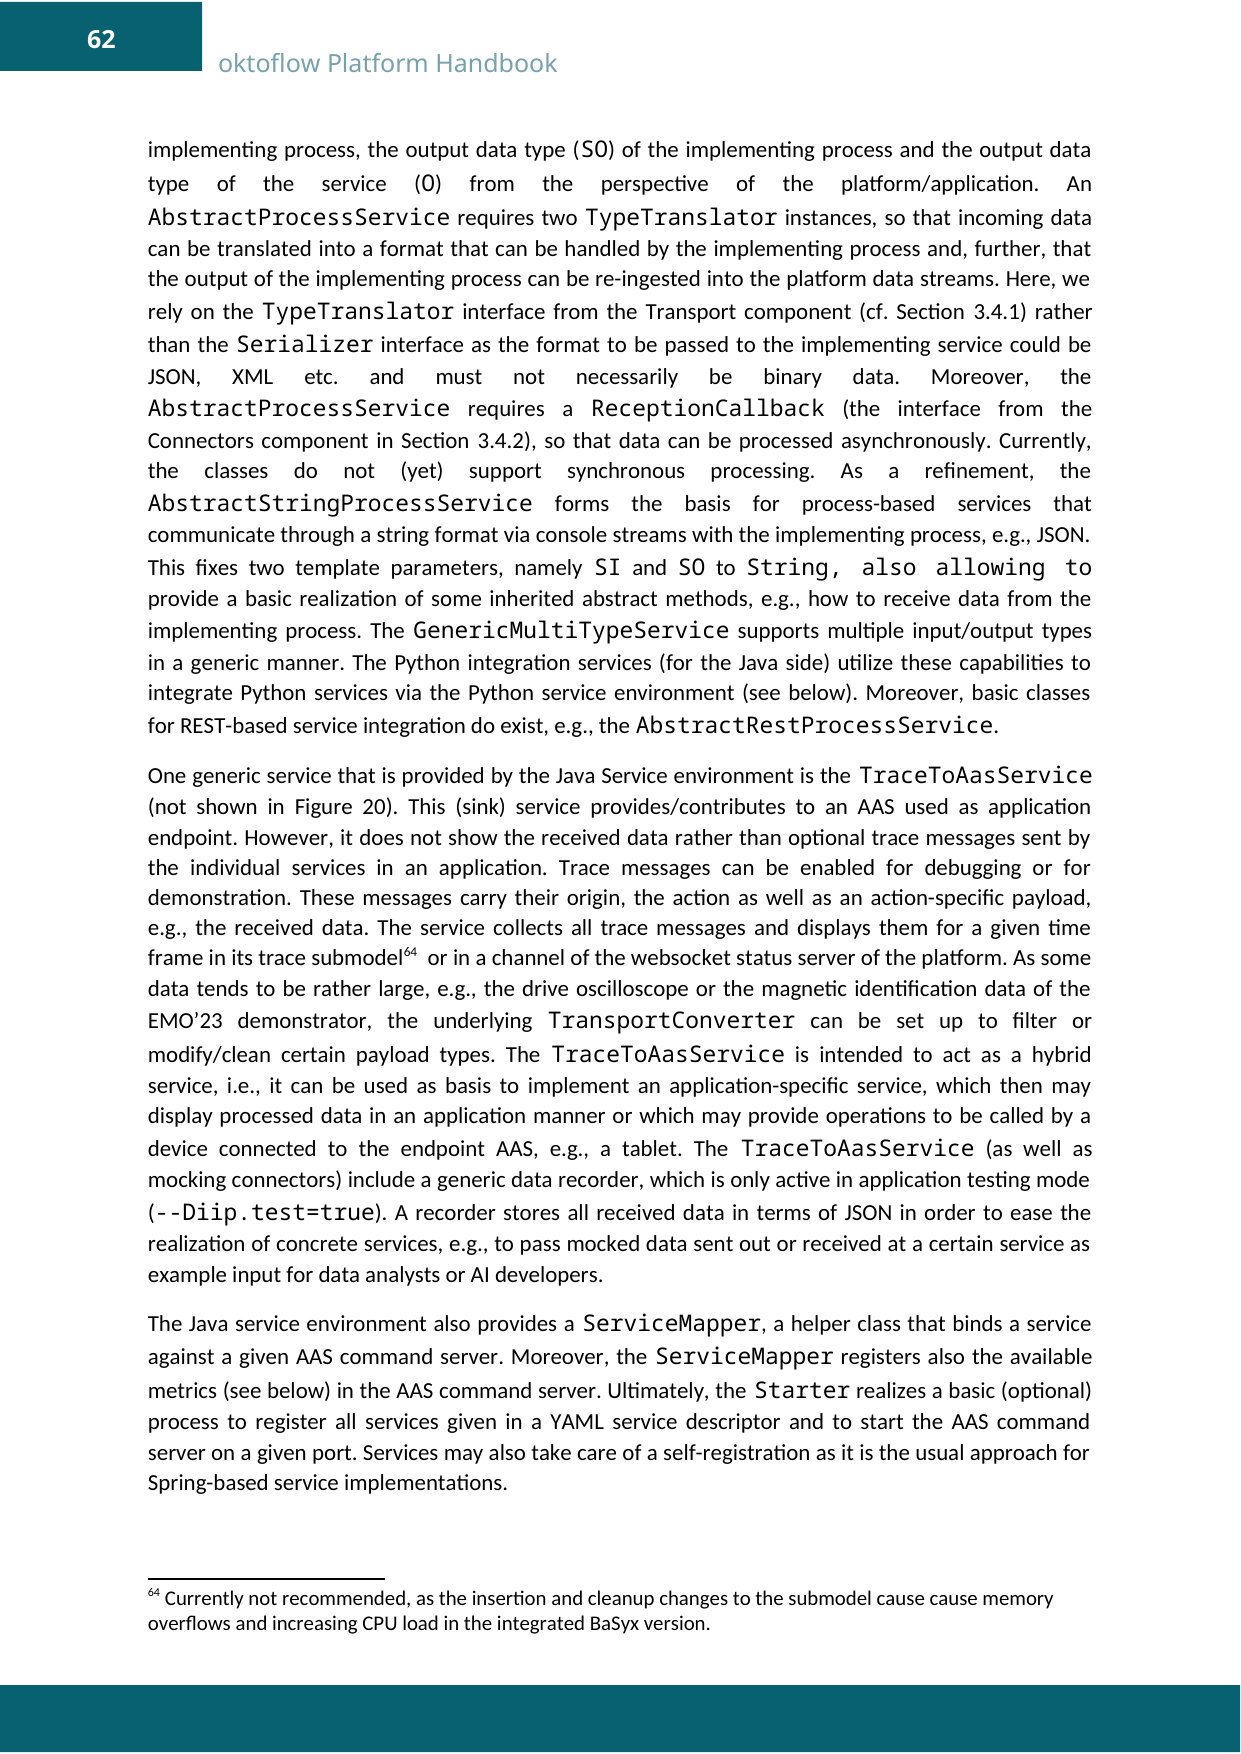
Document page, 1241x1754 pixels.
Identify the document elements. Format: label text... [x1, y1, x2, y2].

text The Java service environment also provides a ServiceMapper, a helper class that binds a service against a given AAS command server. Moreover, the ServiceMapper registers also the available metrics (see below) in the AAS command server. Ultimately, the Starter realizes a basic (optional) process to register all services given in a YAML service descriptor and to start the AAS command server on a given port. Services may also take care of a self-registration as it is the usual approach for Spring-based service implementations. [148, 1307, 1093, 1496]
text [148, 133, 1093, 740]
text One generic service that is provided by the Java Service environment is the TraceToAasService (not shown in Figure 20). This (sink) service provides/contributes to an AAS used as application endpoint. However, it does not show the received data rather than optional trace messages sent by the individual services in an application. Trace messages can be enabled for debugging or for demonstration. These messages carry their origin, the action as well as an action-specific payload, e.g., the received data. The service collects all trace messages and displays them for a given time frame in its trace submodel or in a channel of the websocket status server of the platform. As some data tends to be rather large, e.g., the drive oscilloscope or the magnetic identification data of the EMO’23 demonstrator, the underlying TransportConverter can be set up to filter or modify/clean certain payload types. The TraceToAasService is intended to act as a hybrid service, i.e., it can be used as basis to implement an application-specific service, which then may display processed data in an application manner or which may provide operations to be called by a device connected to the endpoint AAS, e.g., a tablet. The TraceToAasService (as well as mocking connectors) include a generic data recorder, which is only active in application testing mode (--Diip.test=true). A recorder stores all received data in terms of JSON in order to ease the realization of concrete services, e.g., to pass mocked data sent out or received at a certain service as example input for data analysts or AI developers. [148, 759, 1093, 1288]
